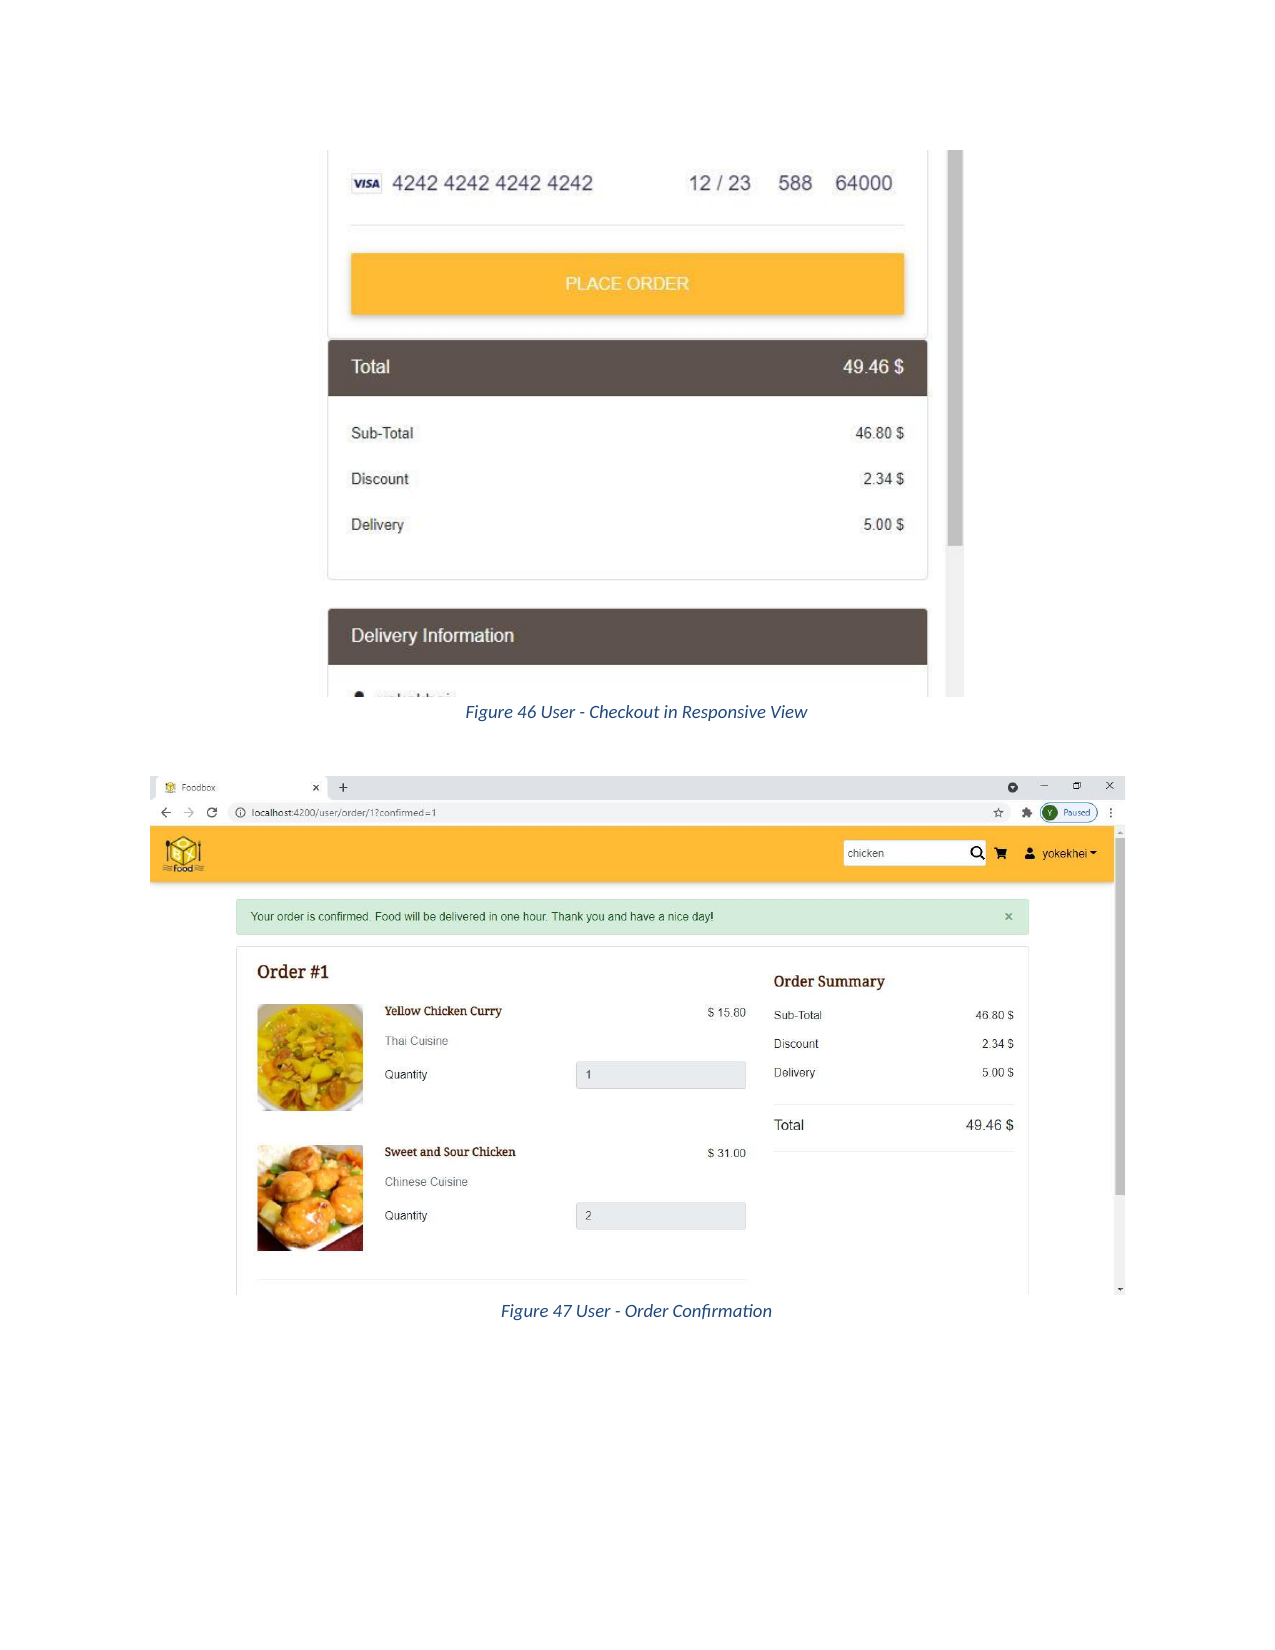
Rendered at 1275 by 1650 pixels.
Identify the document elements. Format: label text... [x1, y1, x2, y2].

text Figure 46 User - Checkout in Responsive View [150, 700, 1125, 723]
picture [150, 776, 1125, 1295]
picture [311, 150, 965, 697]
text Figure 47 User - Order Confirmation [150, 1299, 1125, 1322]
